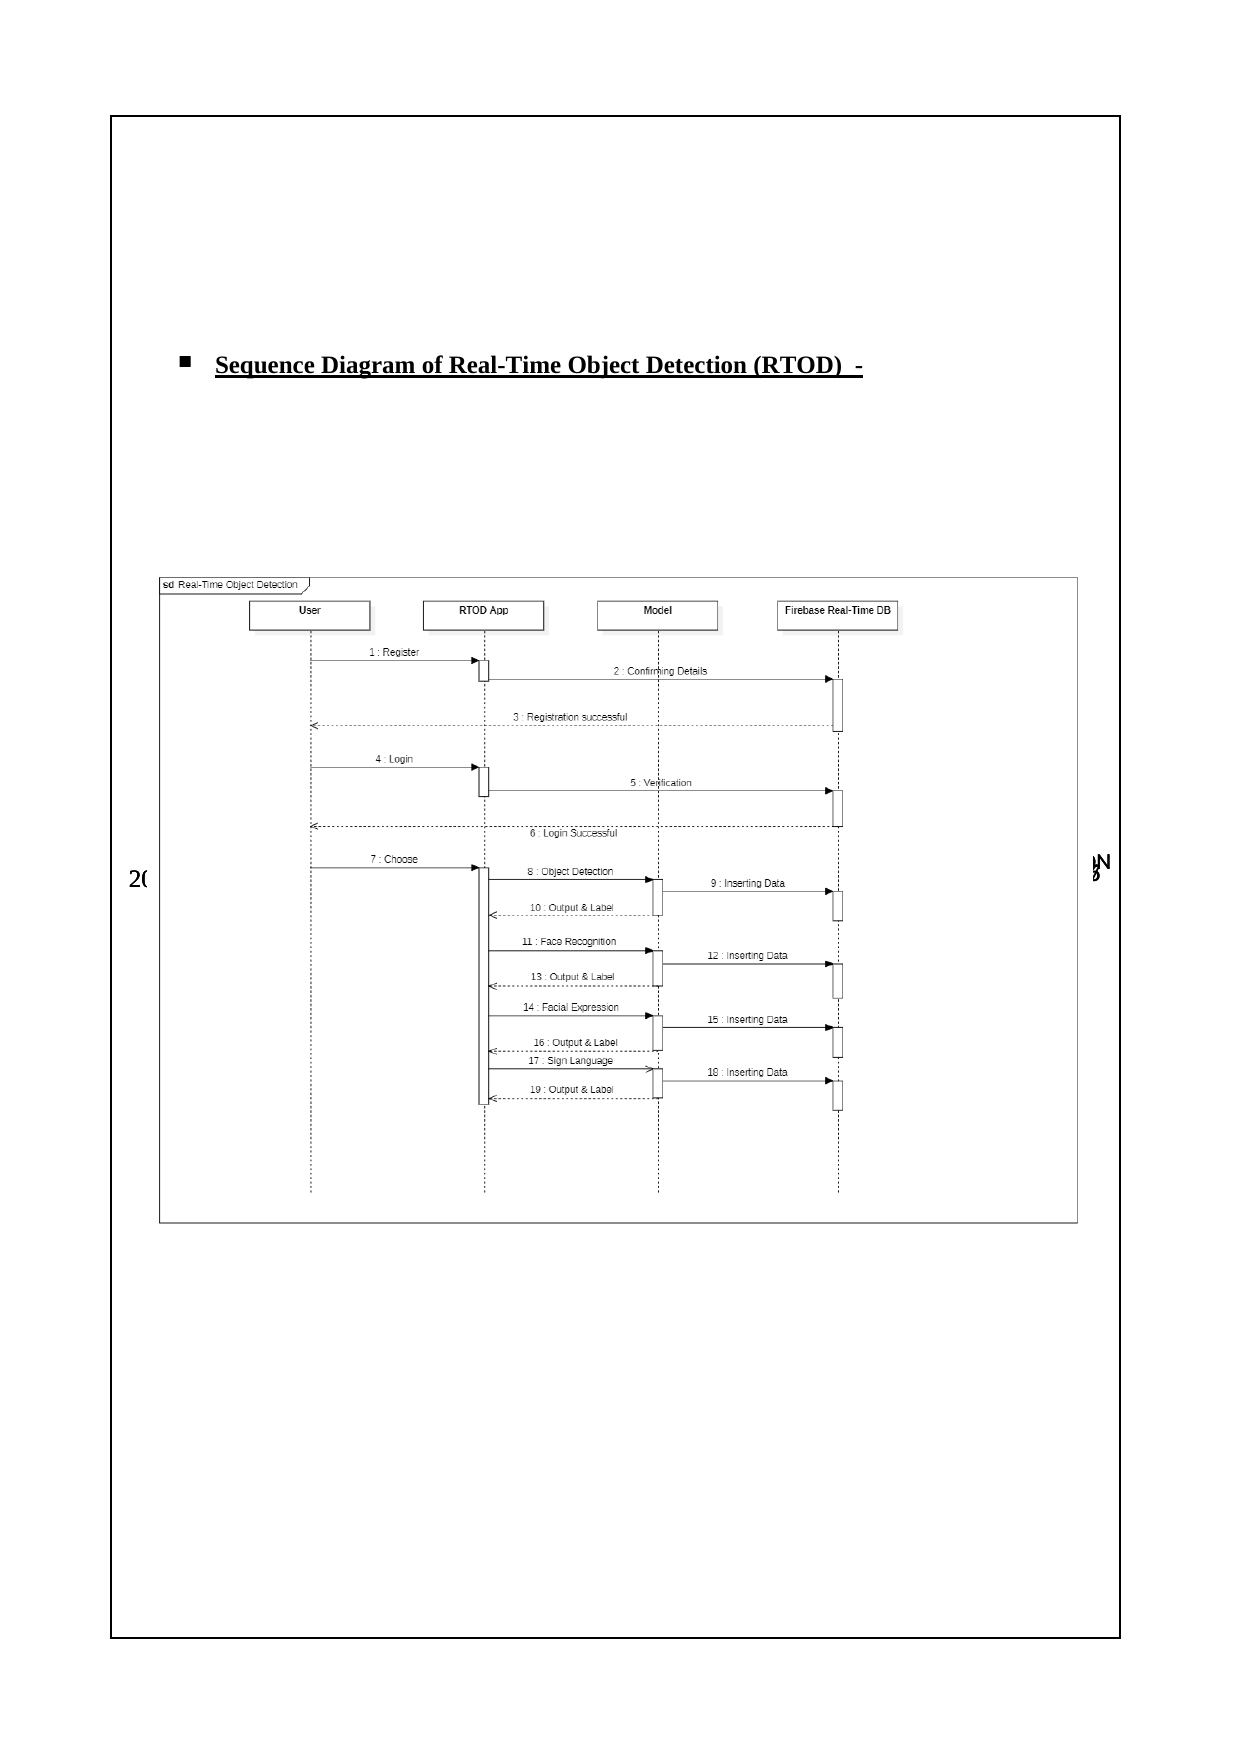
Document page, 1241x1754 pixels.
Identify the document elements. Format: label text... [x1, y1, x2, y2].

picture [147, 573, 1093, 1234]
list Sequence Diagram of Real-Time Object Detection (RTOD) - [177, 350, 1104, 381]
